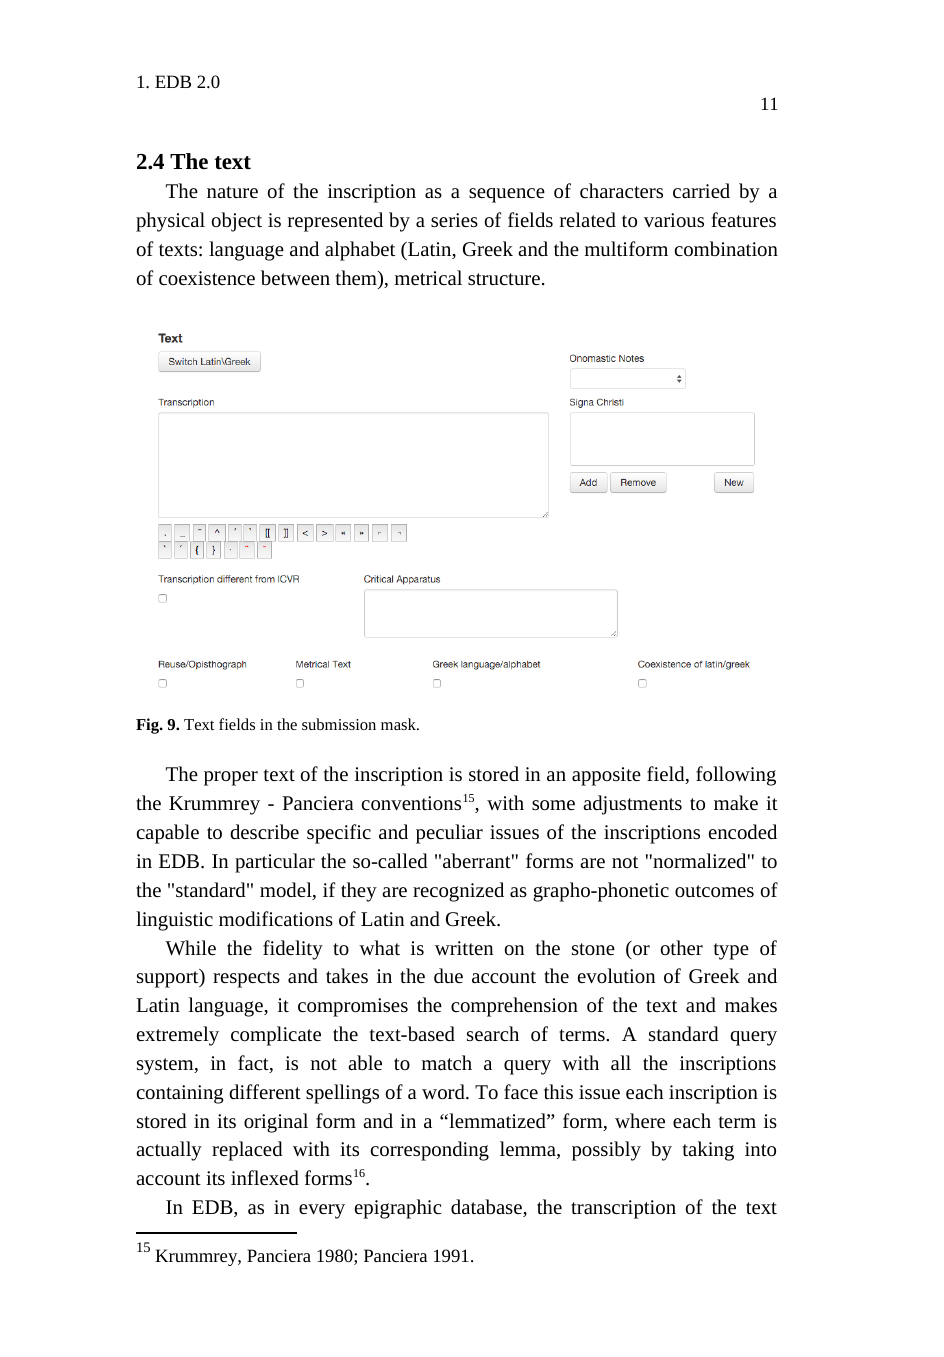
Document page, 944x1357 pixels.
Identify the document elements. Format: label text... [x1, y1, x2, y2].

picture [135, 323, 777, 709]
text The nature of the inscription as a sequence of characters carried by a physical object is represented by a series of fields related to various features of texts: language and alphabet (Latin, Greek and the multiform combination of coexistence between them), metrical structure. [136, 179, 778, 290]
text The proper text of the inscription is stored in an apposite field, following the Krummrey - Panciera conventions, with some adjustments to make it capable to describe specific and peculiar issues of the inscriptions encoded in EDB. In particular the so-called "aberrant" forms are not "normalized" to the "standard" model, if they are recognized as grapho-phonetic outcomes of linguistic modifications of Latin and Greek. [136, 762, 778, 931]
text While the fidelity to what is written on the stone (or other type of support) respects and takes in the due account the evolution of Greek and Latin language, it compromises the comprehension of the text and makes extremely complicate the text-based search of terms. A standard query system, in fact, is not able to match a query with all the inscriptions containing different spellings of a word. To face this issue each inscription is stored in its original form and in a “lemmatized” form, where each term is actually replaced with its corresponding lemma, possibly by taking into account its inflexed forms. [136, 935, 778, 1190]
text 2.4 The text [136, 148, 778, 174]
text Fig. 9. Text fields in the submission mask. [136, 714, 778, 733]
